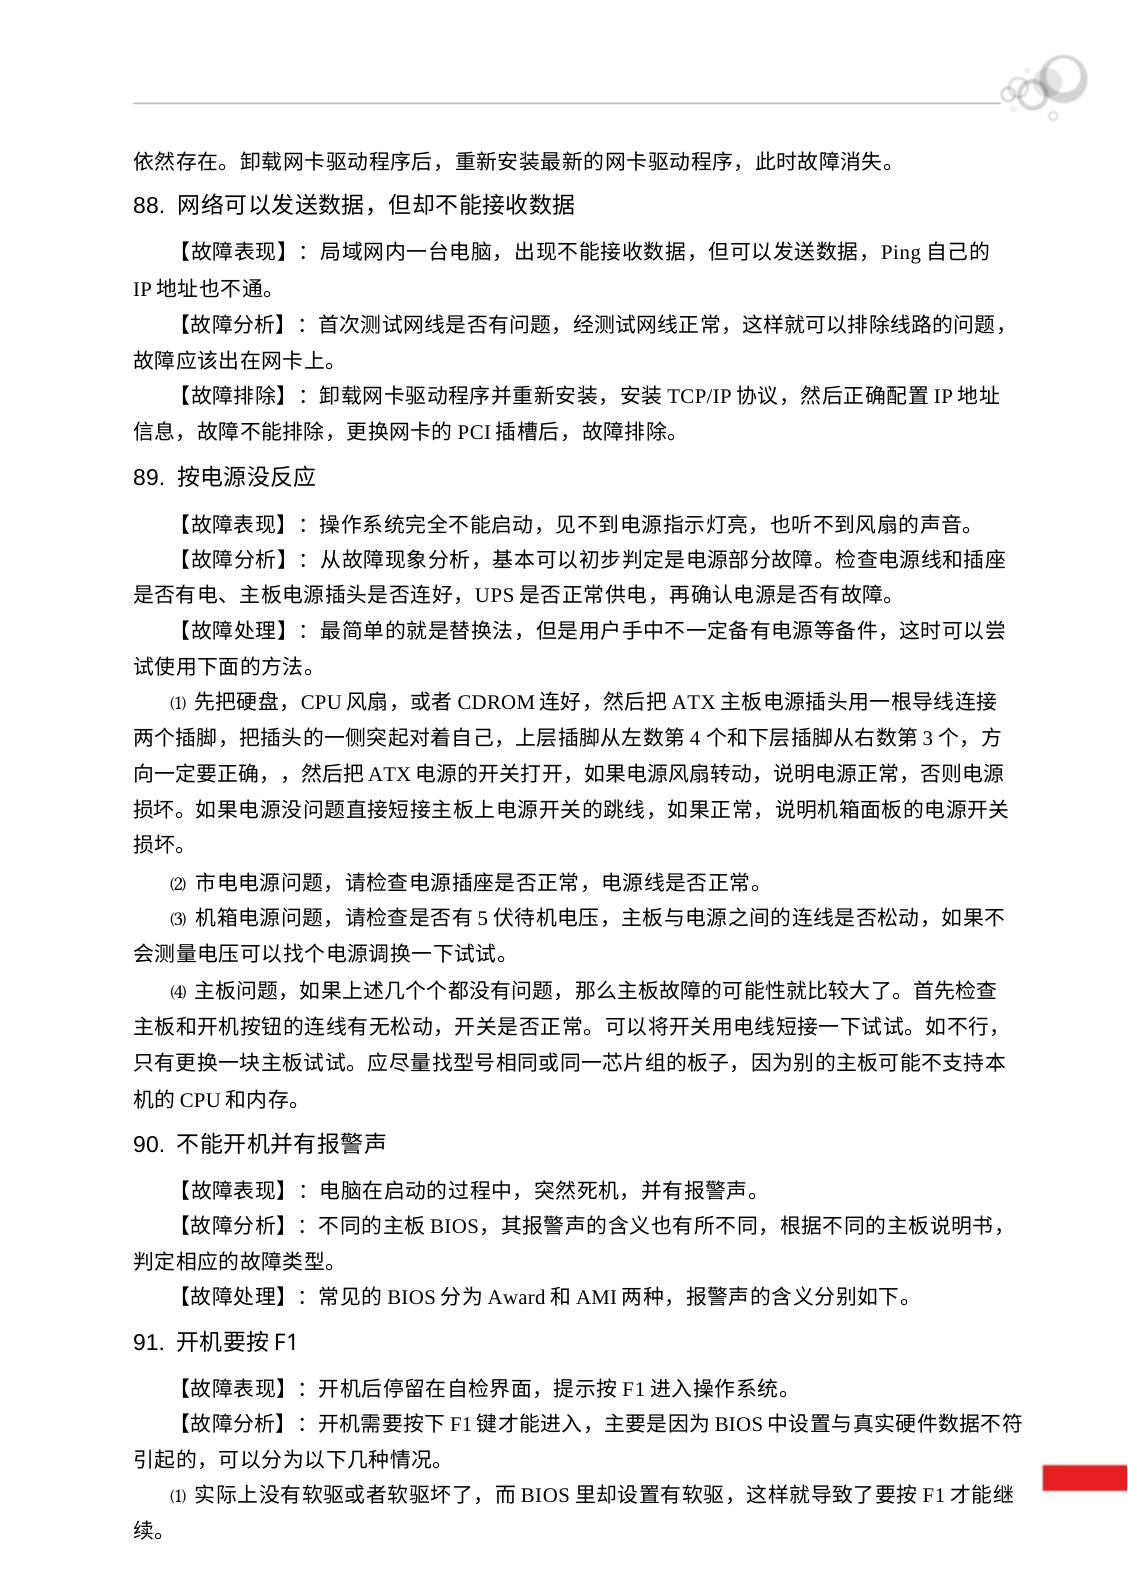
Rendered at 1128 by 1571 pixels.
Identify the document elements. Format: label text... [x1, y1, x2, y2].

text 【故障排除】：卸载网卡驱动程序并重新安装，安装TCP/IP协议，然后正确配置IP地址信息，故障不能排除，更换网卡的PCI插槽后，故障排除。 [133, 379, 1007, 445]
text ⑴ 实际上没有软驱或者软驱坏了，而BIOS里却设置有软驱，这样就导致了要按F1才能继 [169, 1478, 1127, 1509]
text 依然存在。卸载网卡驱动程序后，重新安装最新的网卡驱动程序，此时故障消失。 [133, 145, 1127, 175]
text 判定相应的故障类型。 [133, 1245, 1127, 1276]
text 【故障分析】：不同的主板BIOS，其报警声的含义也有所不同，根据不同的主板说明书， [169, 1209, 1127, 1239]
text 【故障表现】：电脑在启动的过程中，突然死机，并有报警声。 [169, 1174, 1127, 1204]
text 【故障分析】：从故障现象分析，基本可以初步判定是电源部分故障。检查电源线和插座 [169, 543, 1127, 574]
text 88. 网络可以发送数据，但却不能接收数据 [133, 187, 1127, 221]
text ⑵ 市电电源问题，请检查电源插座是否正常，电源线是否正常。 [169, 866, 1127, 897]
text 试使用下面的方法。 [133, 650, 1127, 680]
text 90. 不能开机并有报警声 [133, 1126, 1127, 1159]
text 【故障处理】：常见的BIOS分为Award和AMI两种，报警声的含义分别如下。 [169, 1280, 1127, 1311]
text 引起的，可以分为以下几种情况。 [133, 1443, 1127, 1474]
text 89. 按电源没反应 [133, 459, 1127, 492]
picture [0, 0, 1128, 1571]
text 【故障表现】：局域网内一台电脑，出现不能接收数据，但可以发送数据，Ping自己的IP地址也不通。 [133, 236, 1007, 302]
text ⑶ 机箱电源问题，请检查是否有5伏待机电压，主板与电源之间的连线是否松动，如果不会测量电压可以找个电源调换一下试试。 [133, 901, 1007, 968]
text 【故障处理】：最简单的就是替换法，但是用户手中不一定备有电源等备件，这时可以尝 [169, 614, 1127, 644]
text 是否有电、主板电源插头是否连好，UPS是否正常供电，再确认电源是否有故障。 [133, 578, 1127, 608]
text ⑴ 先把硬盘，CPU风扇，或者CDROM连好，然后把ATX主板电源插头用一根导线连接两个插脚，把插头的一侧突起对着自己，上层插脚从左数第4个和下层插脚从右数第3个，方向一定要正确，，然后把ATX电源的开关打开，如果电源风扇转动，说明电源正常，否则电源损坏。如果电源没问题直接短接主板上电源开关的跳线，如果正常，说明机箱面板的电源开关损坏。 [133, 685, 1017, 859]
text 【故障表现】：操作系统完全不能启动，见不到电源指示灯亮，也听不到风扇的声音。 [169, 508, 1127, 538]
text ⑷ 主板问题，如果上述几个个都没有问题，那么主板故障的可能性就比较大了。首先检查主板和开机按钮的连线有无松动，开关是否正常。可以将开关用电线短接一下试试。如不行，只有更换一块主板试试。应尽量找型号相同或同一芯片组的板子，因为别的主板可能不支持本机的CPU和内存。 [133, 974, 1012, 1113]
text 续。 [133, 1515, 1127, 1545]
text 【故障分析】：首次测试网线是否有问题，经测试网线正常，这样就可以排除线路的问题， [169, 308, 1127, 339]
text 【故障分析】：开机需要按下F1键才能进入，主要是因为BIOS中设置与真实硬件数据不符 [169, 1407, 1127, 1437]
text 【故障表现】：开机后停留在自检界面，提示按F1进入操作系统。 [169, 1372, 1127, 1402]
text 91. 开机要按F1 [133, 1323, 1127, 1357]
text 故障应该出在网卡上。 [133, 344, 1127, 374]
